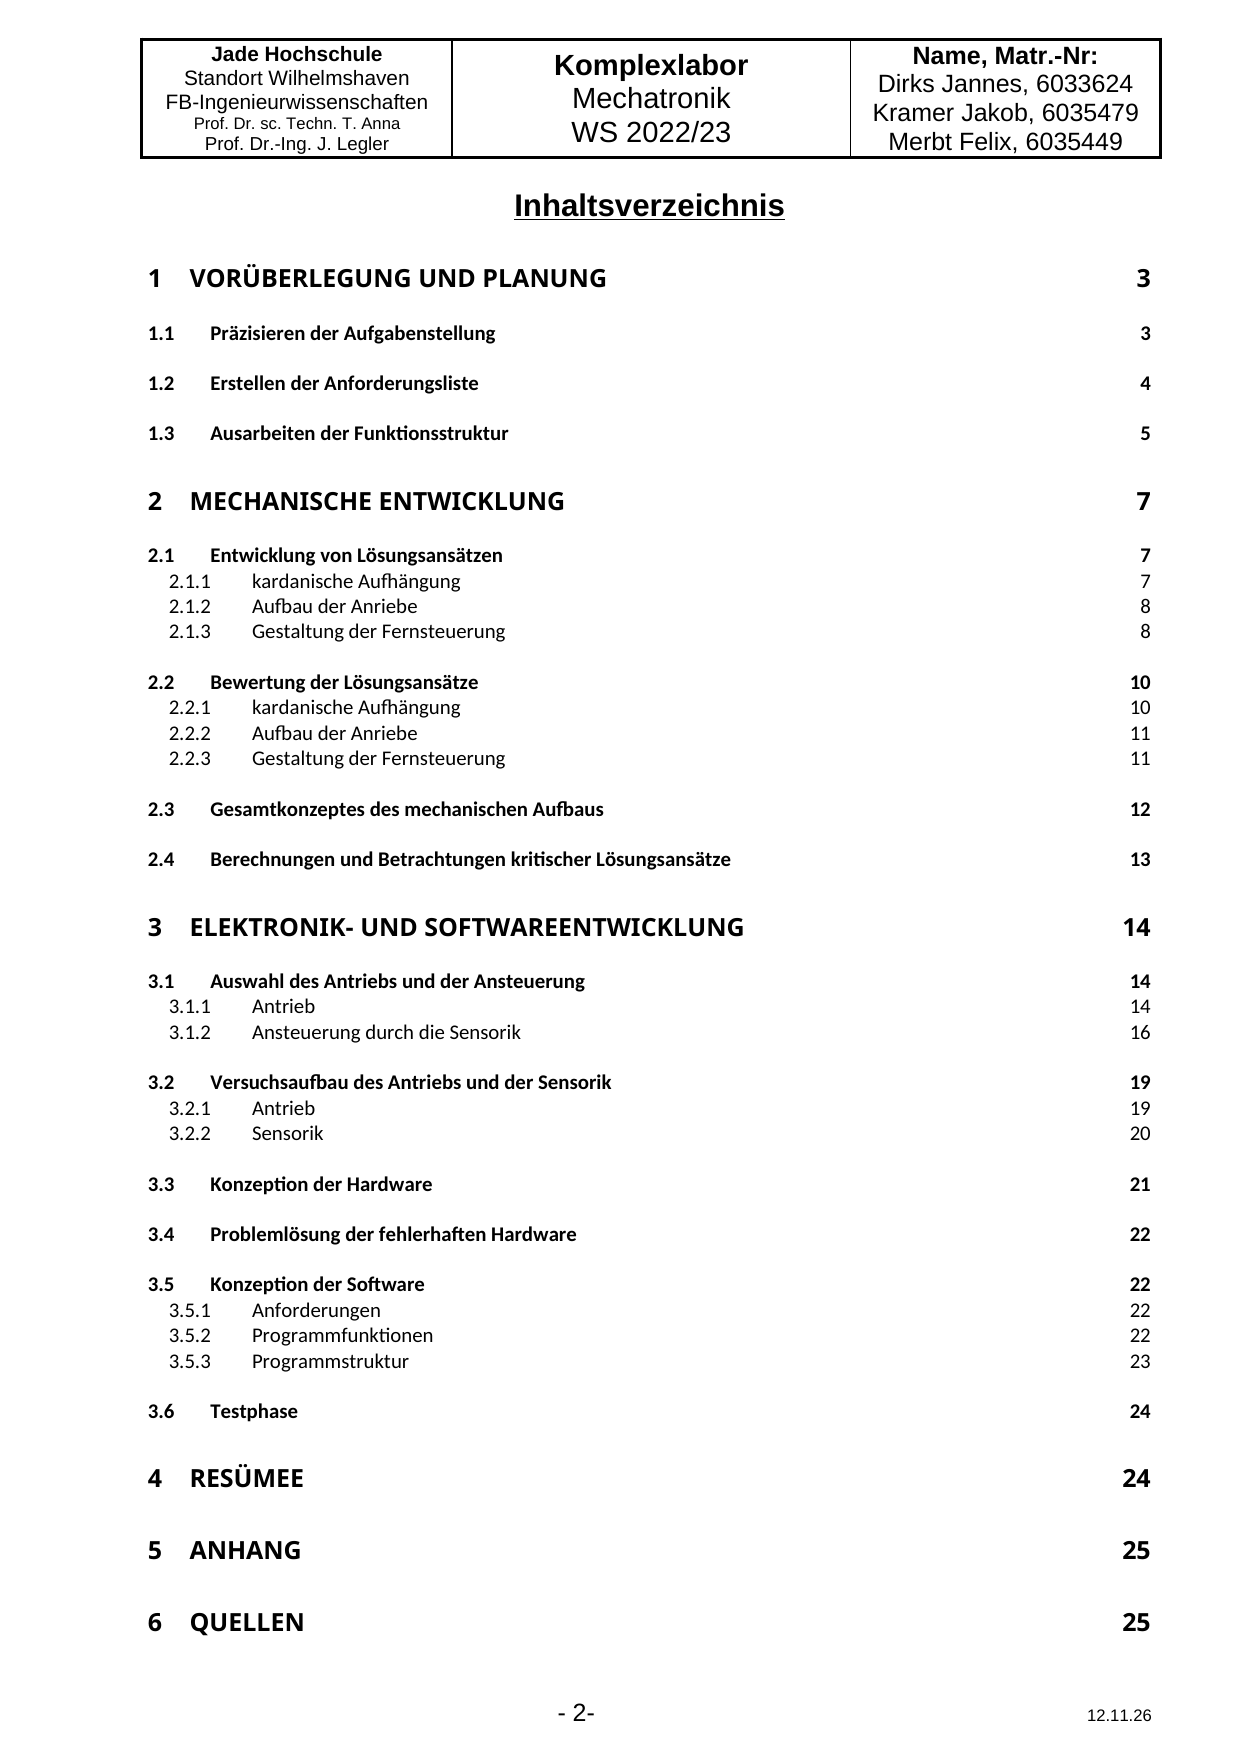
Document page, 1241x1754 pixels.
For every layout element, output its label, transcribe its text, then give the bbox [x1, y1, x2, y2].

text 2.1.2 Aufbau der Anriebe 8 [168, 593, 1152, 619]
text 2 Mechanische Entwicklung 7 [148, 483, 1152, 517]
text 3.5.3 Programmstruktur 23 [168, 1348, 1152, 1373]
text 2.1.3 Gestaltung der Fernsteuerung 8 [168, 619, 1152, 644]
text 2.4 Berechnungen und Betrachtungen kritischer Lösungsansätze 13 [148, 846, 1152, 872]
text 3.1 Auswahl des Antriebs und der Ansteuerung 14 [148, 968, 1152, 994]
text 4 Resümee 24 [148, 1461, 1152, 1495]
text 3.2.1 Antrieb 19 [168, 1095, 1152, 1120]
text 3.5.1 Anforderungen 22 [168, 1297, 1152, 1322]
text 3.4 Problemlösung der fehlerhaften Hardware 22 [148, 1221, 1152, 1247]
text 1.3 Ausarbeiten der Funktionsstruktur 5 [148, 421, 1152, 446]
text 1 Vorüberlegung und Planung 3 [148, 261, 1152, 295]
text 3 Elektronik- und Softwareentwicklung 14 [148, 909, 1152, 943]
text 3.1.1 Antrieb 14 [168, 994, 1152, 1019]
text 3.5 Konzeption der Software 22 [148, 1272, 1152, 1297]
text 5 Anhang 25 [148, 1533, 1152, 1567]
text 2.1 Entwicklung von Lösungsansätzen 7 [148, 542, 1152, 568]
text 2.2.2 Aufbau der Anriebe 11 [168, 720, 1152, 745]
text 2.2.3 Gestaltung der Fernsteuerung 11 [168, 745, 1152, 771]
text 2.2 Bewertung der Lösungsansätze 10 [148, 669, 1152, 694]
text 1.2 Erstellen der Anforderungsliste 4 [148, 370, 1152, 396]
text 3.1.2 Ansteuerung durch die Sensorik 16 [168, 1019, 1152, 1044]
text Inhaltsverzeichnis [148, 187, 1152, 223]
text 3.3 Konzeption der Hardware 21 [148, 1171, 1152, 1196]
text 2.1.1 kardanische Aufhängung 7 [168, 568, 1152, 593]
text 6 Quellen 25 [148, 1604, 1152, 1638]
text 3.5.2 Programmfunktionen 22 [168, 1322, 1152, 1348]
text 2.2.1 kardanische Aufhängung 10 [168, 694, 1152, 720]
text 3.2.2 Sensorik 20 [168, 1120, 1152, 1146]
text 3.6 Testphase 24 [148, 1398, 1152, 1424]
text 1.1 Präzisieren der Aufgabenstellung 3 [148, 320, 1152, 345]
text 2.3 Gesamtkonzeptes des mechanischen Aufbaus 12 [148, 796, 1152, 821]
text 3.2 Versuchsaufbau des Antriebs und der Sensorik 19 [148, 1069, 1152, 1095]
